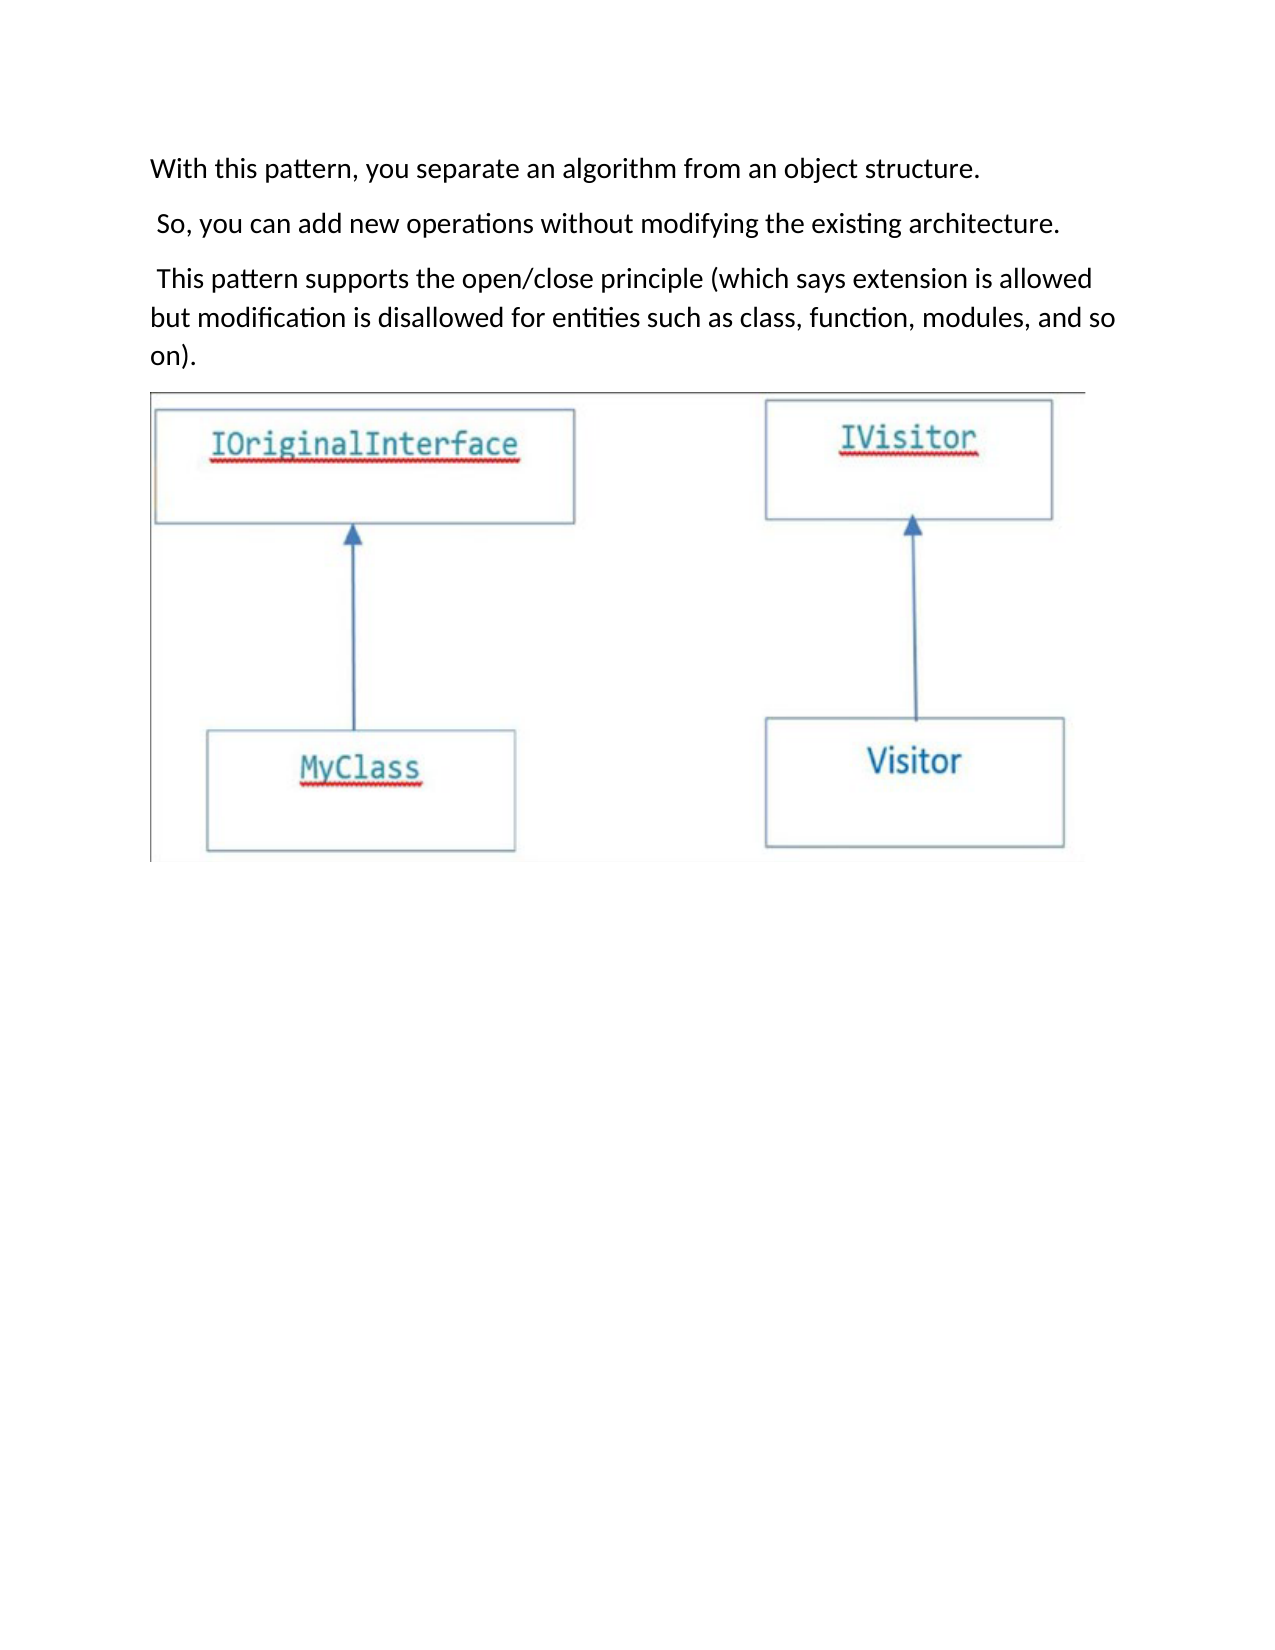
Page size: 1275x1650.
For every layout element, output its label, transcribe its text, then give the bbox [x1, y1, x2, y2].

text With this pattern, you separate an algorithm from an object structure. [150, 150, 1125, 186]
text So, you can add new operations without modifying the existing architecture. [150, 205, 1125, 241]
text This pattern supports the open/close principle (which says extension is allowed but modification is disallowed for entities such as class, function, modules, and so on). [150, 260, 1125, 373]
